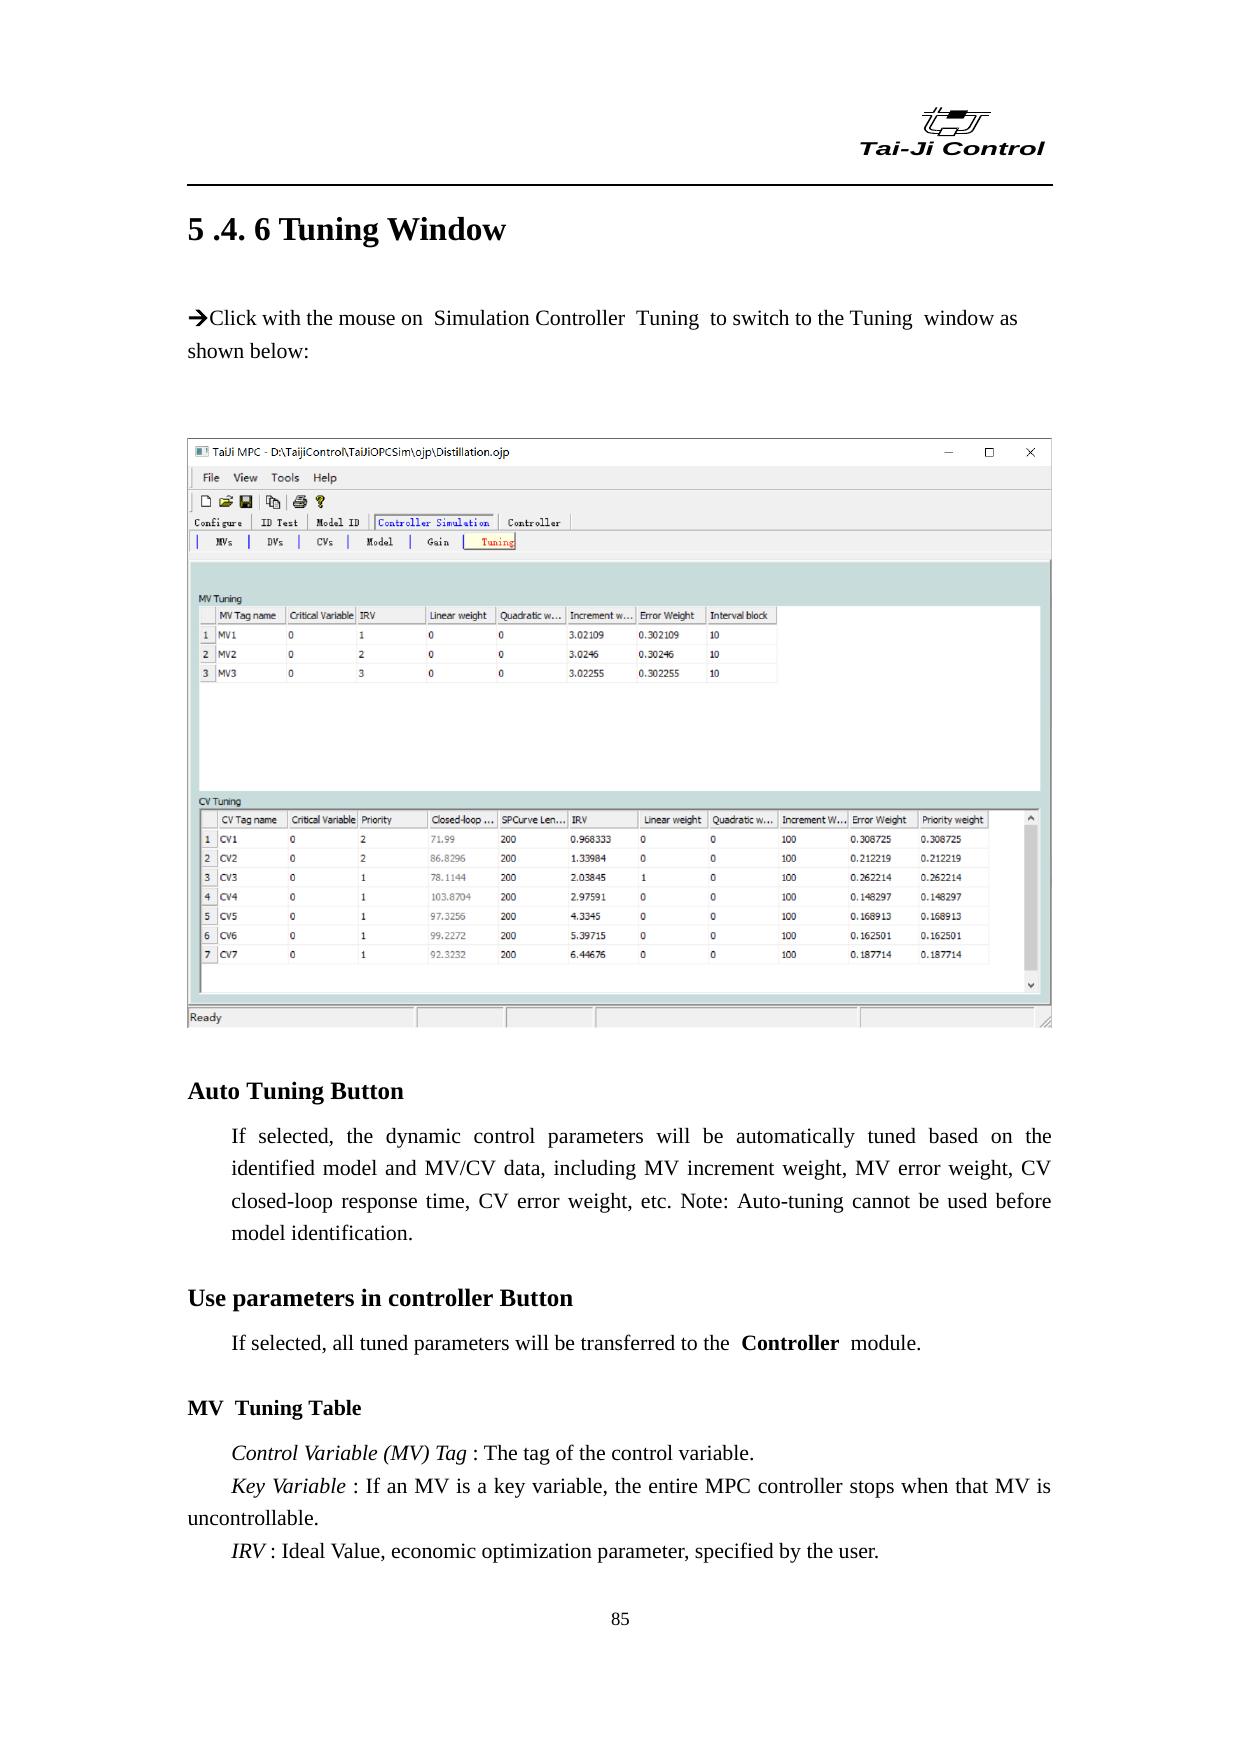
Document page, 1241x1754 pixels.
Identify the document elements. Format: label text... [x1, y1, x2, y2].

text Auto Tuning Button [187, 1074, 1053, 1107]
picture [187, 438, 1052, 1028]
text If selected, the dynamic control parameters will be automatically tuned based on the identified model and MV/CV data, including MV increment weight, MV error weight, CV closed-loop response time, CV error weight, etc. Note: Auto-tuning cannot be used before model identification. [231, 1119, 1053, 1249]
text If selected, all tuned parameters will be transferred to the Controller module. [187, 1327, 1053, 1359]
text MV Tuning Table [187, 1392, 1053, 1424]
text Click with the mouse on Simulation Controller Tuning to switch to the Tuning window as shown below: [187, 302, 1053, 367]
subtitle 5 .4. 6 Tuning Window [187, 196, 1053, 261]
text Use parameters in controller Button [187, 1282, 1053, 1314]
text Control Variable (MV) Tag : The tag of the control variable. [187, 1437, 1053, 1469]
text IRV : Ideal Value, economic optimization parameter, specified by the user. [187, 1534, 1053, 1567]
text Key Variable : If an MV is a key variable, the entire MPC controller stops when that MV is uncontrollable. [187, 1469, 1053, 1534]
